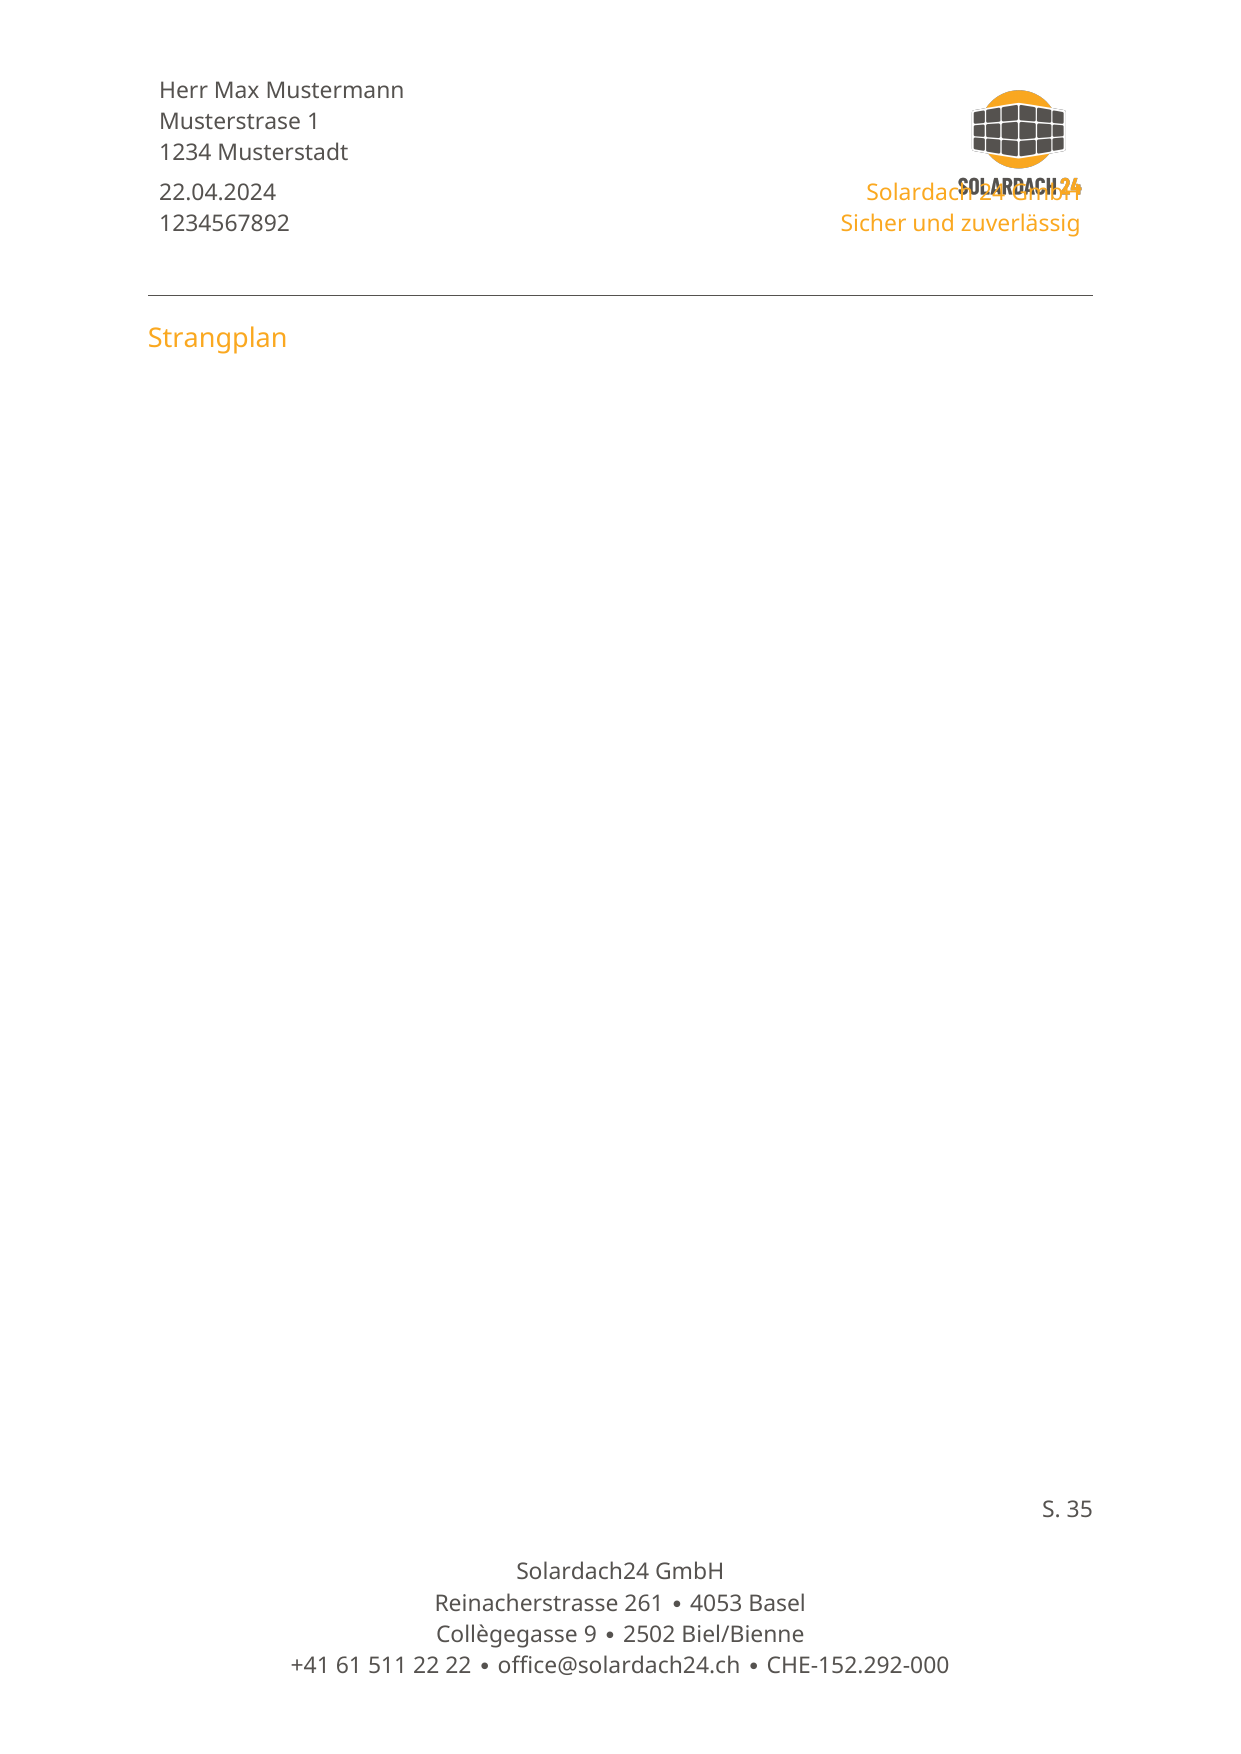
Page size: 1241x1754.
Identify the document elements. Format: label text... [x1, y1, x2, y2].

subtitle Strangplan [148, 318, 1093, 355]
picture [950, 73, 1088, 212]
